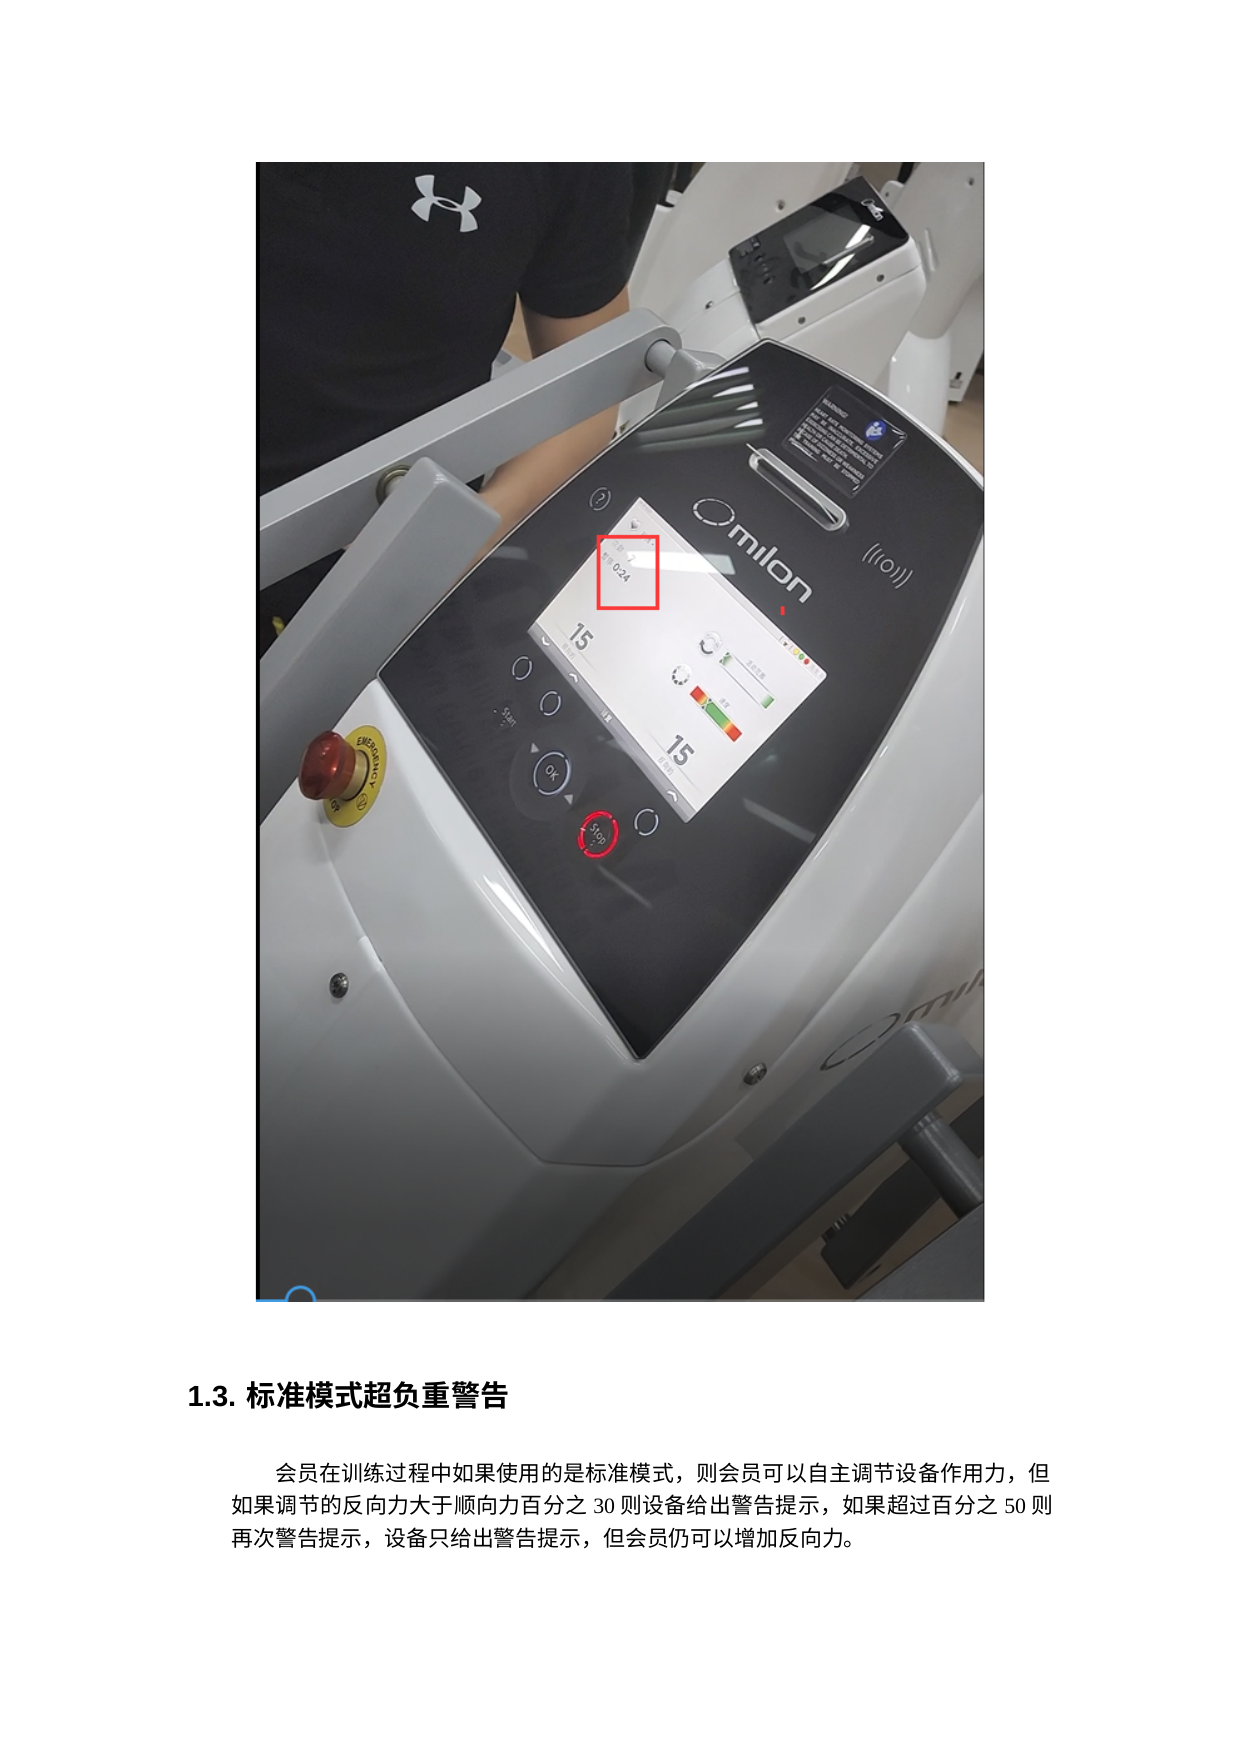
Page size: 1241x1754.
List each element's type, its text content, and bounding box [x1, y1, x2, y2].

text 会员在训练过程中如果使用的是标准模式，则会员可以自主调节设备作用力，但如果调节的反向力大于顺向力百分之30则设备给出警告提示，如果超过百分之50则再次警告提示，设备只给出警告提示，但会员仍可以增加反向力。 [231, 1455, 1053, 1553]
subtitle 标准模式超负重警告 [187, 1361, 1053, 1426]
picture [255, 162, 985, 1302]
